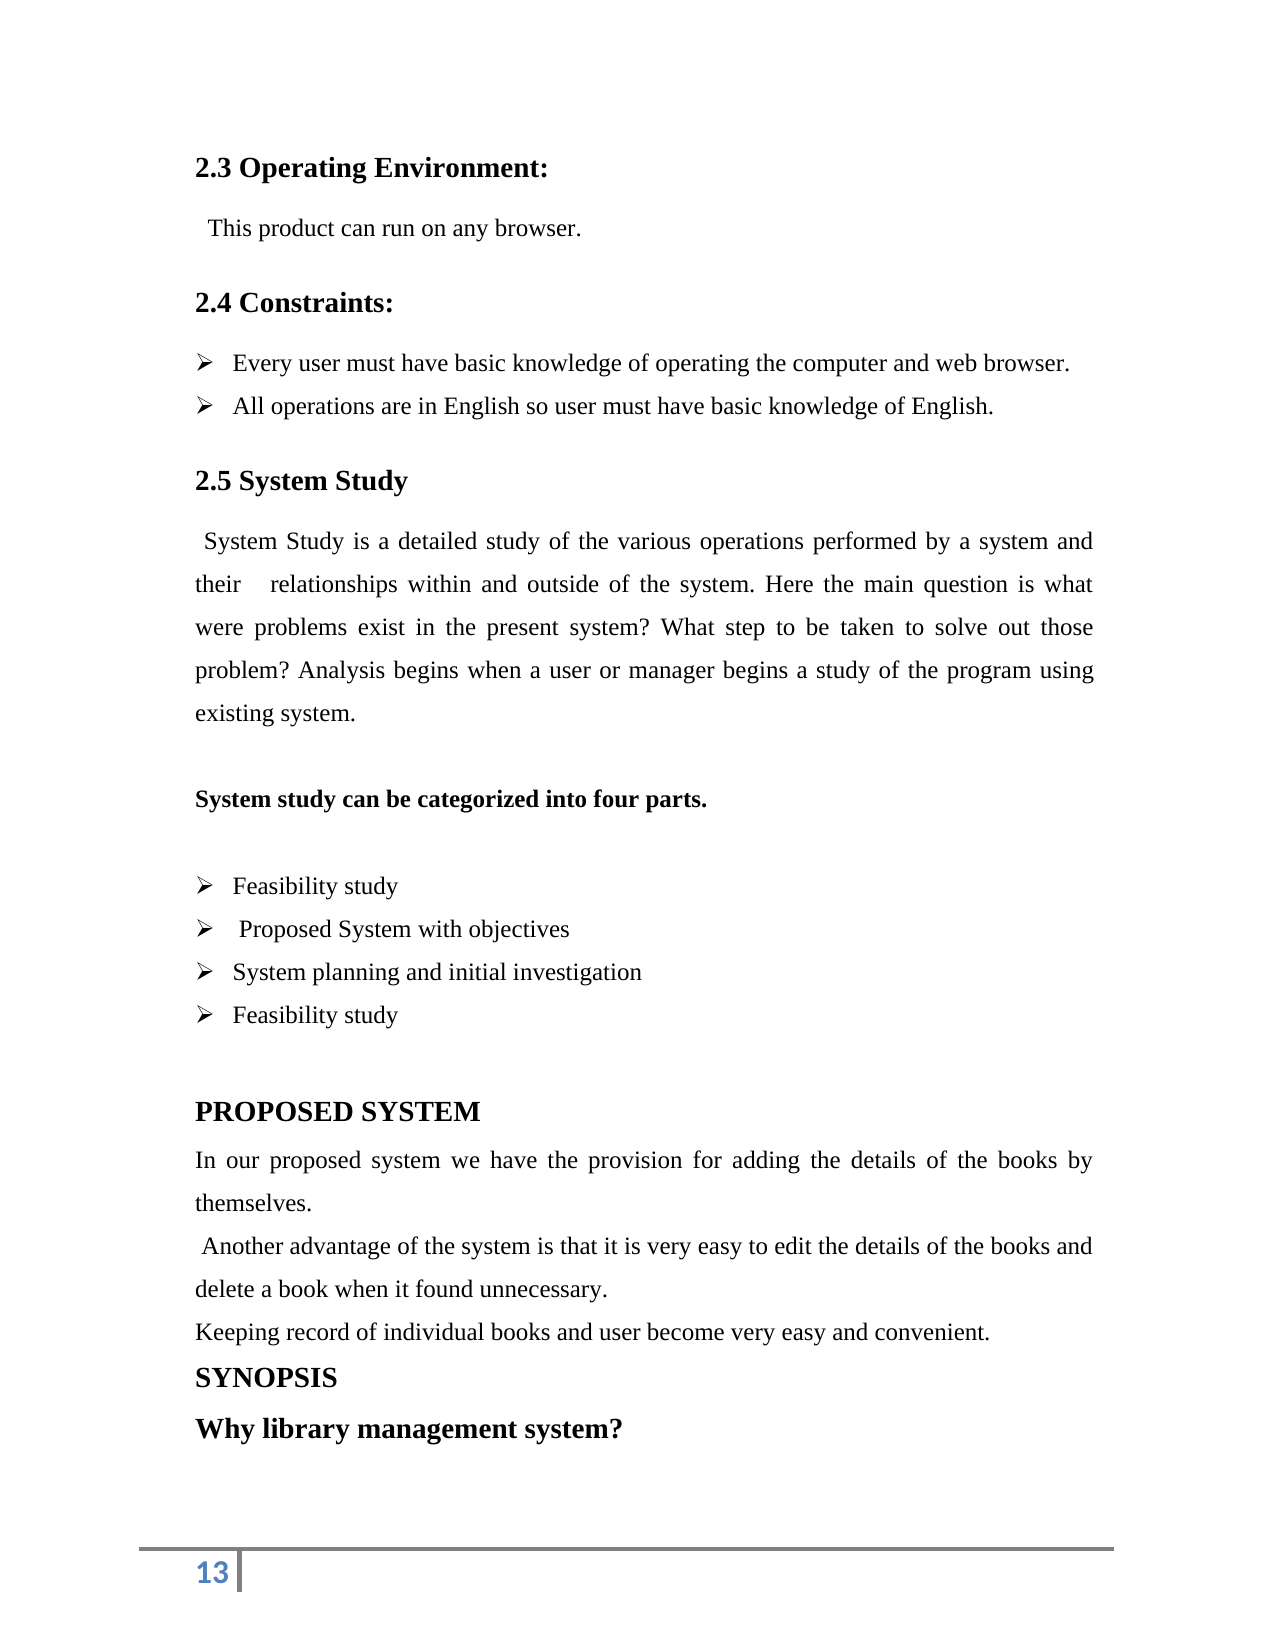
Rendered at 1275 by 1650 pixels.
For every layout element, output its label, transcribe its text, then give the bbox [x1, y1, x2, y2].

list Proposed System with objectives [195, 914, 1095, 943]
text This product can run on any browser. [195, 213, 1095, 241]
subtitle SYNOPSIS [195, 1360, 1125, 1394]
list All operations are in English so user must have basic knowledge of English. [195, 391, 1095, 419]
list Every user must have basic knowledge of operating the computer and web browser. [195, 348, 1095, 376]
list Feasibility study [195, 871, 1095, 899]
text System Study is a detailed study of the various operations performed by a system and their relationships within and outside of the system. Here the main question is what were problems exist in the present system? What step to be taken to solve out those problem? Analysis begins when a user or manager begins a study of the program using existing system. [195, 526, 1095, 727]
text Another advantage of the system is that it is very easy to edit the details of the books and delete a book when it found unnecessary. [195, 1231, 1095, 1303]
list Feasibility study [195, 1000, 1095, 1029]
text Keeping record of individual books and user become very easy and convenient. [195, 1317, 1095, 1346]
list System planning and initial investigation [195, 957, 1095, 986]
subtitle 2.5 System Study [195, 463, 1125, 497]
subtitle 2.4 Constraints: [195, 285, 1125, 318]
text Why library management system? [195, 1411, 1095, 1445]
subtitle 2.3 Operating Environment: [195, 150, 1125, 183]
subtitle PROPOSED SYSTEM [195, 1094, 1125, 1127]
text In our proposed system we have the provision for adding the details of the books by themselves. [195, 1145, 1095, 1217]
text System study can be categorized into four parts. [195, 784, 1095, 813]
